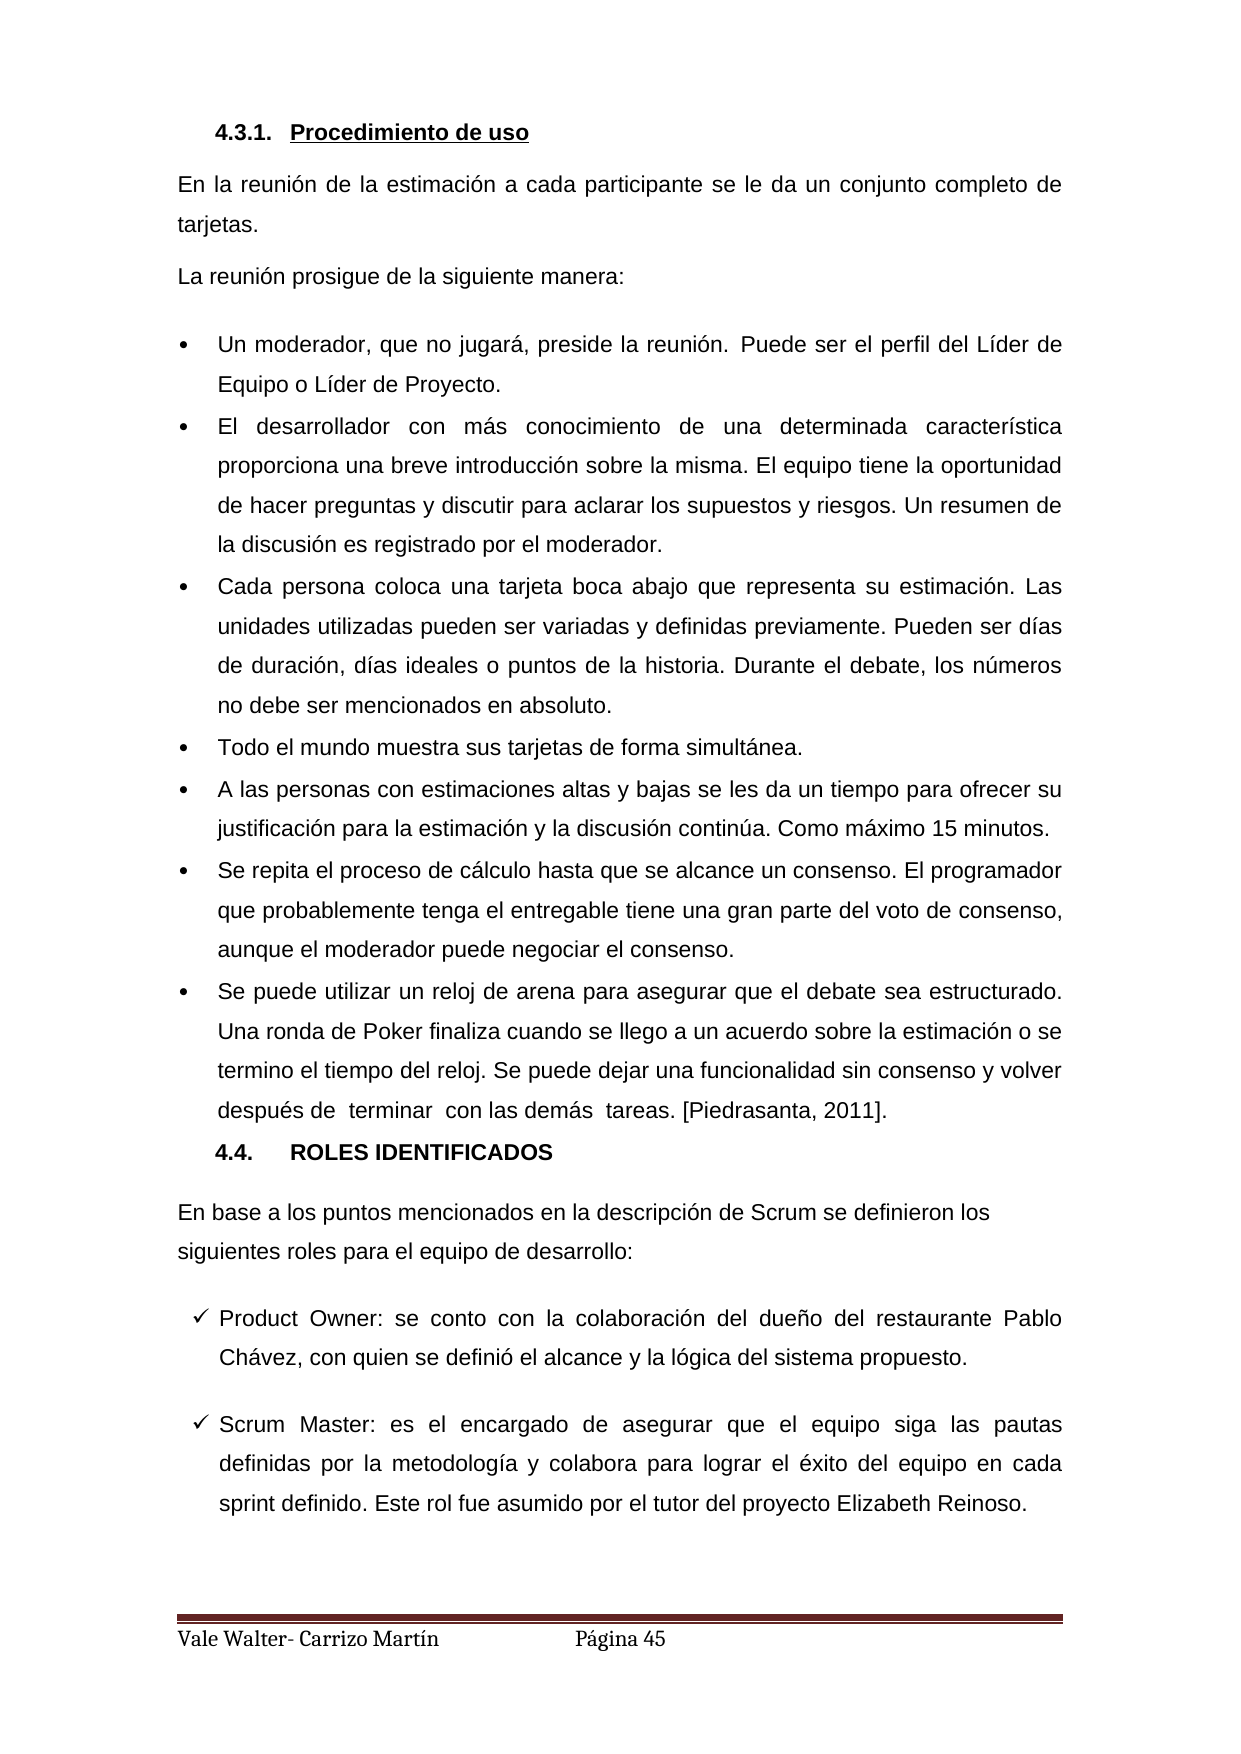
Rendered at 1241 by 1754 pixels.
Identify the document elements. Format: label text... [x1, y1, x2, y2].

list Product Owner: se conto con la colaboración del dueño del restaurante Pablo Chávez, con quien se definió el alcance y la lógica del sistema propuesto. [191, 1305, 1063, 1371]
list Todo el mundo muestra sus tarjetas de forma simultánea. [180, 734, 1063, 760]
list El desarrollador con más conocimiento de una determinada característica proporciona una breve introducción sobre la misma. El equipo tiene la oportunidad de hacer preguntas y discutir para aclarar los supuestos y riesgos. Un resumen de la discusión es registrado por el moderador. [180, 413, 1063, 558]
list Procedimiento de uso [215, 119, 1063, 146]
text En la reunión de la estimación a cada participante se le da un conjunto completo de tarjetas. [177, 171, 1063, 237]
text En base a los puntos mencionados en la descripción de Scrum se definieron los siguientes roles para el equipo de desarrollo: [177, 1199, 1063, 1265]
list A las personas con estimaciones altas y bajas se les da un tiempo para ofrecer su justificación para la estimación y la discusión continúa. Como máximo 15 minutos. [180, 776, 1063, 842]
list Se repita el proceso de cálculo hasta que se alcance un consenso. El programador que probablemente tenga el entregable tiene una gran parte del voto de consenso, aunque el moderador puede negociar el consenso. [180, 857, 1063, 962]
text La reunión prosigue de la siguiente manera: [177, 263, 1063, 289]
list Cada persona coloca una tarjeta boca abajo que representa su estimación. Las unidades utilizadas pueden ser variadas y definidas previamente. Pueden ser días de duración, días ideales o puntos de la historia. Durante el debate, los números no debe ser mencionados en absoluto. [180, 573, 1063, 718]
list Un moderador, que no jugará, preside la reunión. Puede ser el perfil del Líder de Equipo o Líder de Proyecto. [180, 331, 1063, 397]
list Se puede utilizar un reloj de arena para asegurar que el debate sea estructurado. Una ronda de Poker finaliza cuando se llego a un acuerdo sobre la estimación o se termino el tiempo del reloj. Se puede dejar una funcionalidad sin consenso y volver después de terminar con las demás tareas. [Piedrasanta, 2011]. [180, 978, 1063, 1123]
list Scrum Master: es el encargado de asegurar que el equipo siga las pautas definidas por la metodología y colabora para lograr el éxito del equipo en cada sprint definido. Este rol fue asumido por el tutor del proyecto Elizabeth Reinoso. [191, 1411, 1063, 1516]
list ROLES IDENTIFICADOS [215, 1138, 1063, 1165]
